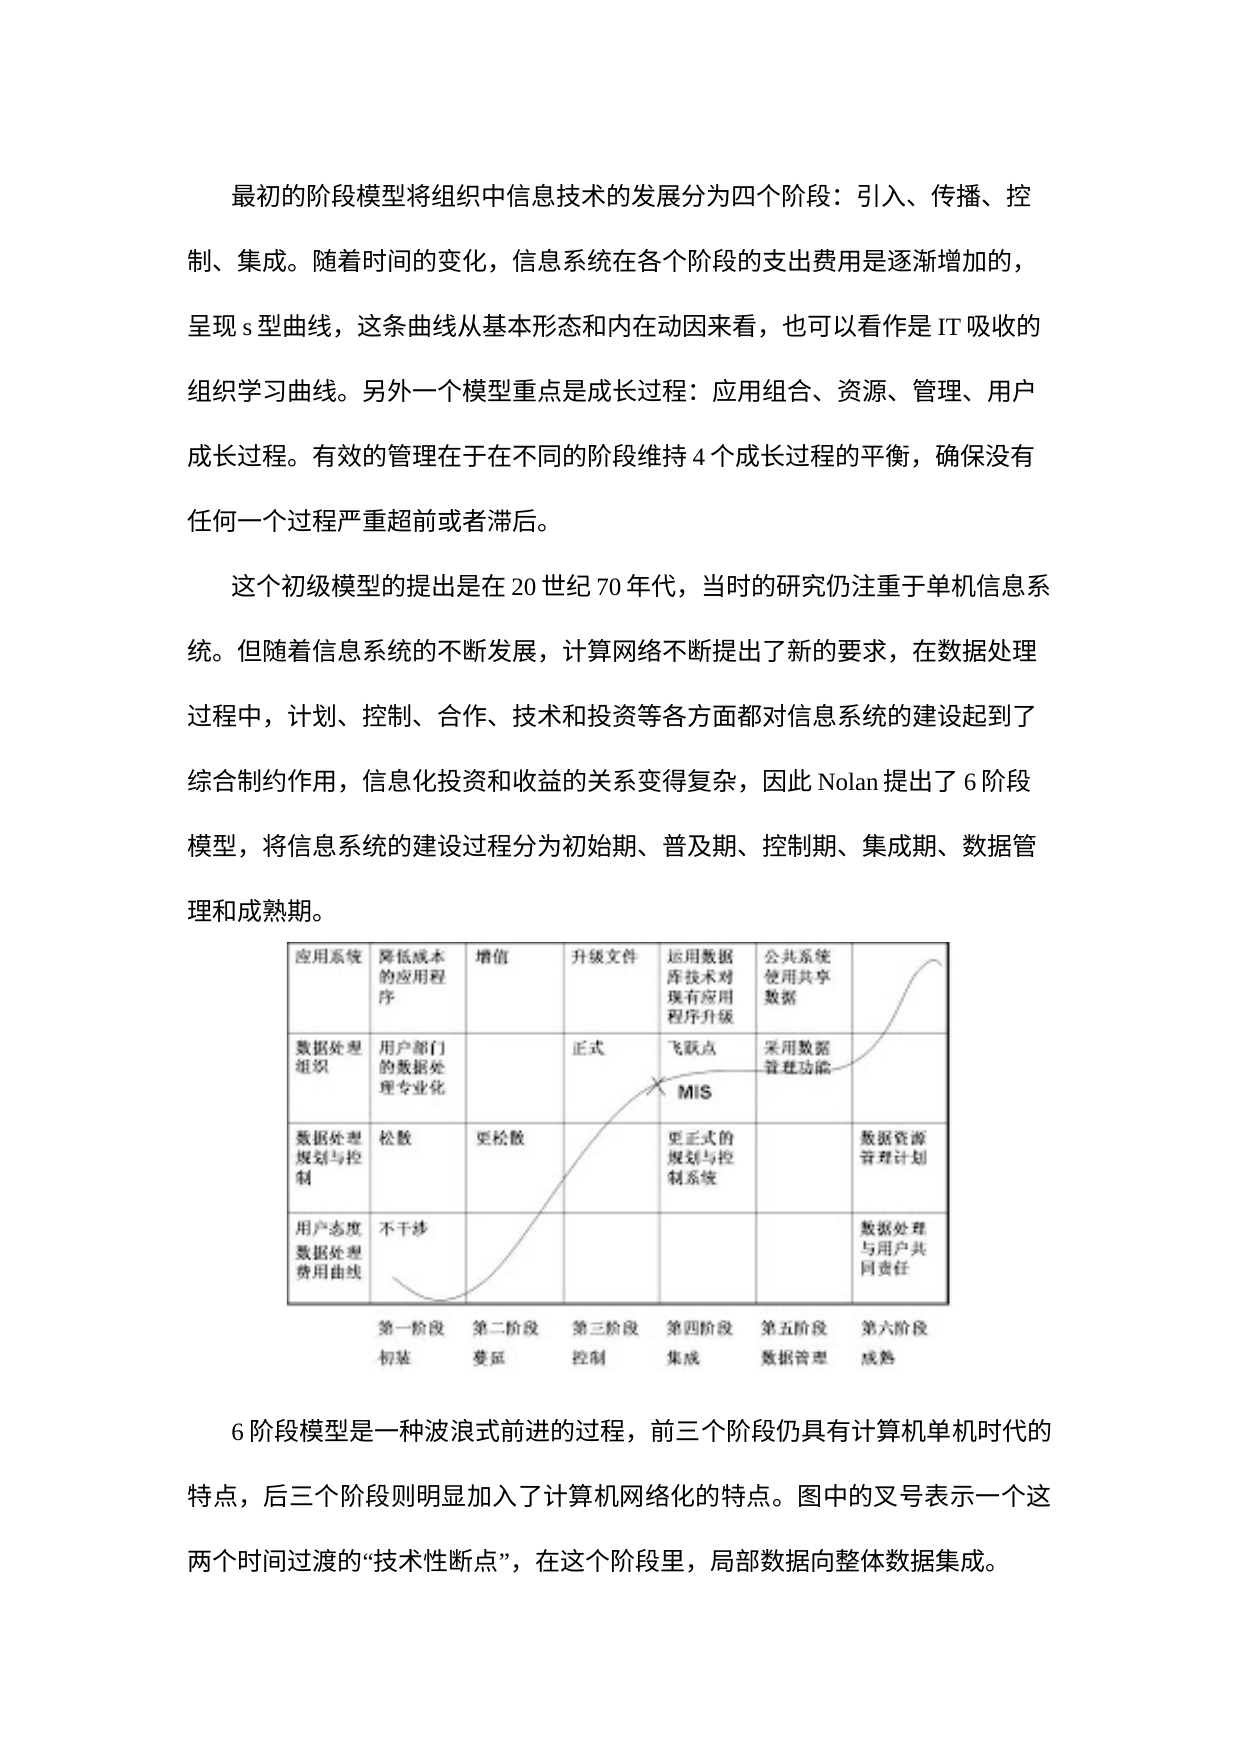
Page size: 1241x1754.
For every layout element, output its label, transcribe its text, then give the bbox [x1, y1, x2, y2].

picture [286, 942, 954, 1371]
text 最初的阶段模型将组织中信息技术的发展分为四个阶段：引入、传播、控制、集成。随着时间的变化，信息系统在各个阶段的支出费用是逐渐增加的，呈现s型曲线，这条曲线从基本形态和内在动因来看，也可以看作是IT吸收的组织学习曲线。另外一个模型重点是成长过程：应用组合、资源、管理、用户成长过程。有效的管理在于在不同的阶段维持4个成长过程的平衡，确保没有任何一个过程严重超前或者滞后。 [187, 162, 1053, 552]
text 这个初级模型的提出是在20世纪70年代，当时的研究仍注重于单机信息系统。但随着信息系统的不断发展，计算网络不断提出了新的要求，在数据处理过程中，计划、控制、合作、技术和投资等各方面都对信息系统的建设起到了综合制约作用，信息化投资和收益的关系变得复杂，因此Nolan提出了6阶段模型，将信息系统的建设过程分为初始期、普及期、控制期、集成期、数据管理和成熟期。 [187, 552, 1053, 942]
text 6阶段模型是一种波浪式前进的过程，前三个阶段仍具有计算机单机时代的特点，后三个阶段则明显加入了计算机网络化的特点。图中的叉号表示一个这两个时间过渡的“技术性断点”，在这个阶段里，局部数据向整体数据集成。 [187, 1397, 1053, 1592]
